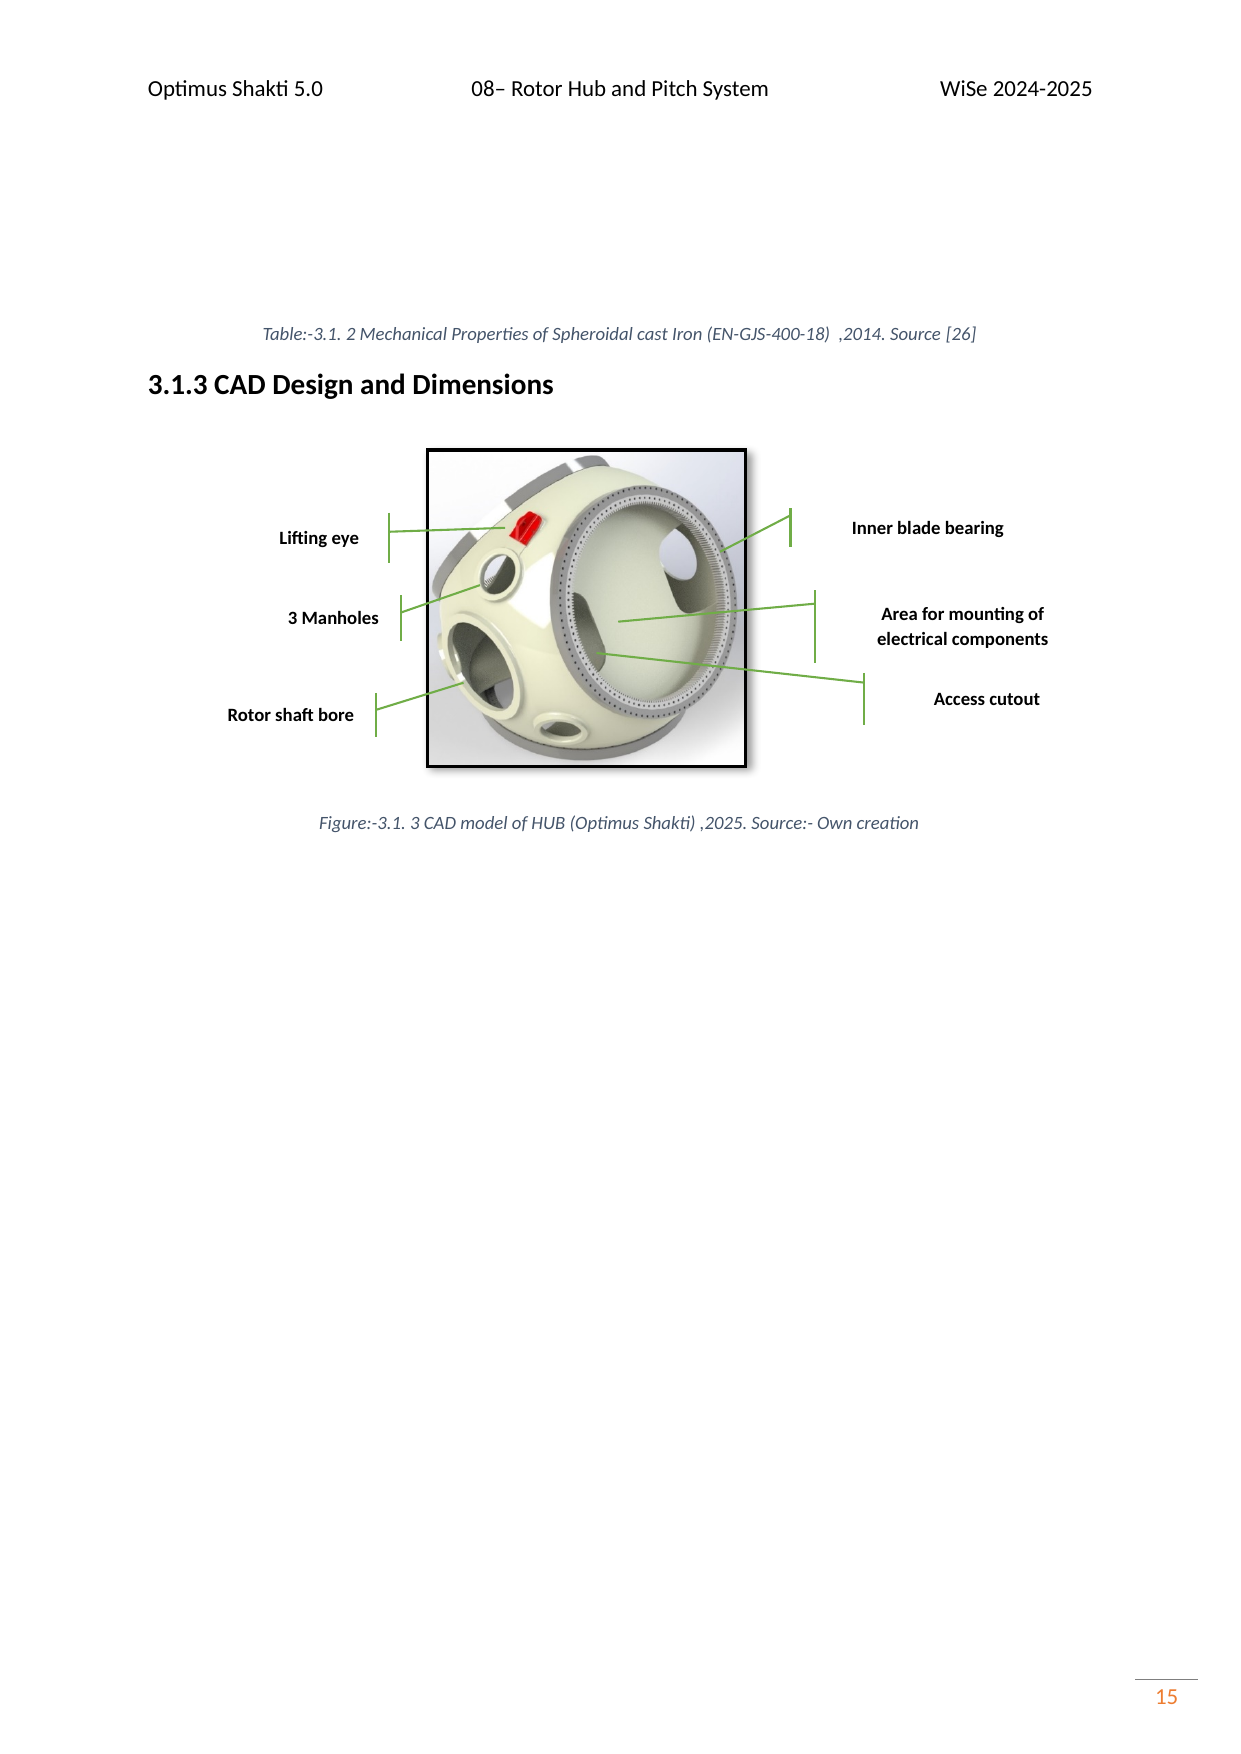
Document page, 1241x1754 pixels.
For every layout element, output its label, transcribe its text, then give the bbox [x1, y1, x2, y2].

text Figure:-3.1. 3 CAD model of HUB (Optimus Shakti) ,2025. Source:- Own creation [148, 811, 1093, 834]
picture [429, 452, 744, 765]
subtitle 3.1.3 CAD Design and Dimensions [148, 366, 1093, 401]
text Table:-3.1. 2 Mechanical Properties of Spheroidal cast Iron (EN-GJS-400-18) ,2014. Source [148, 322, 1093, 345]
